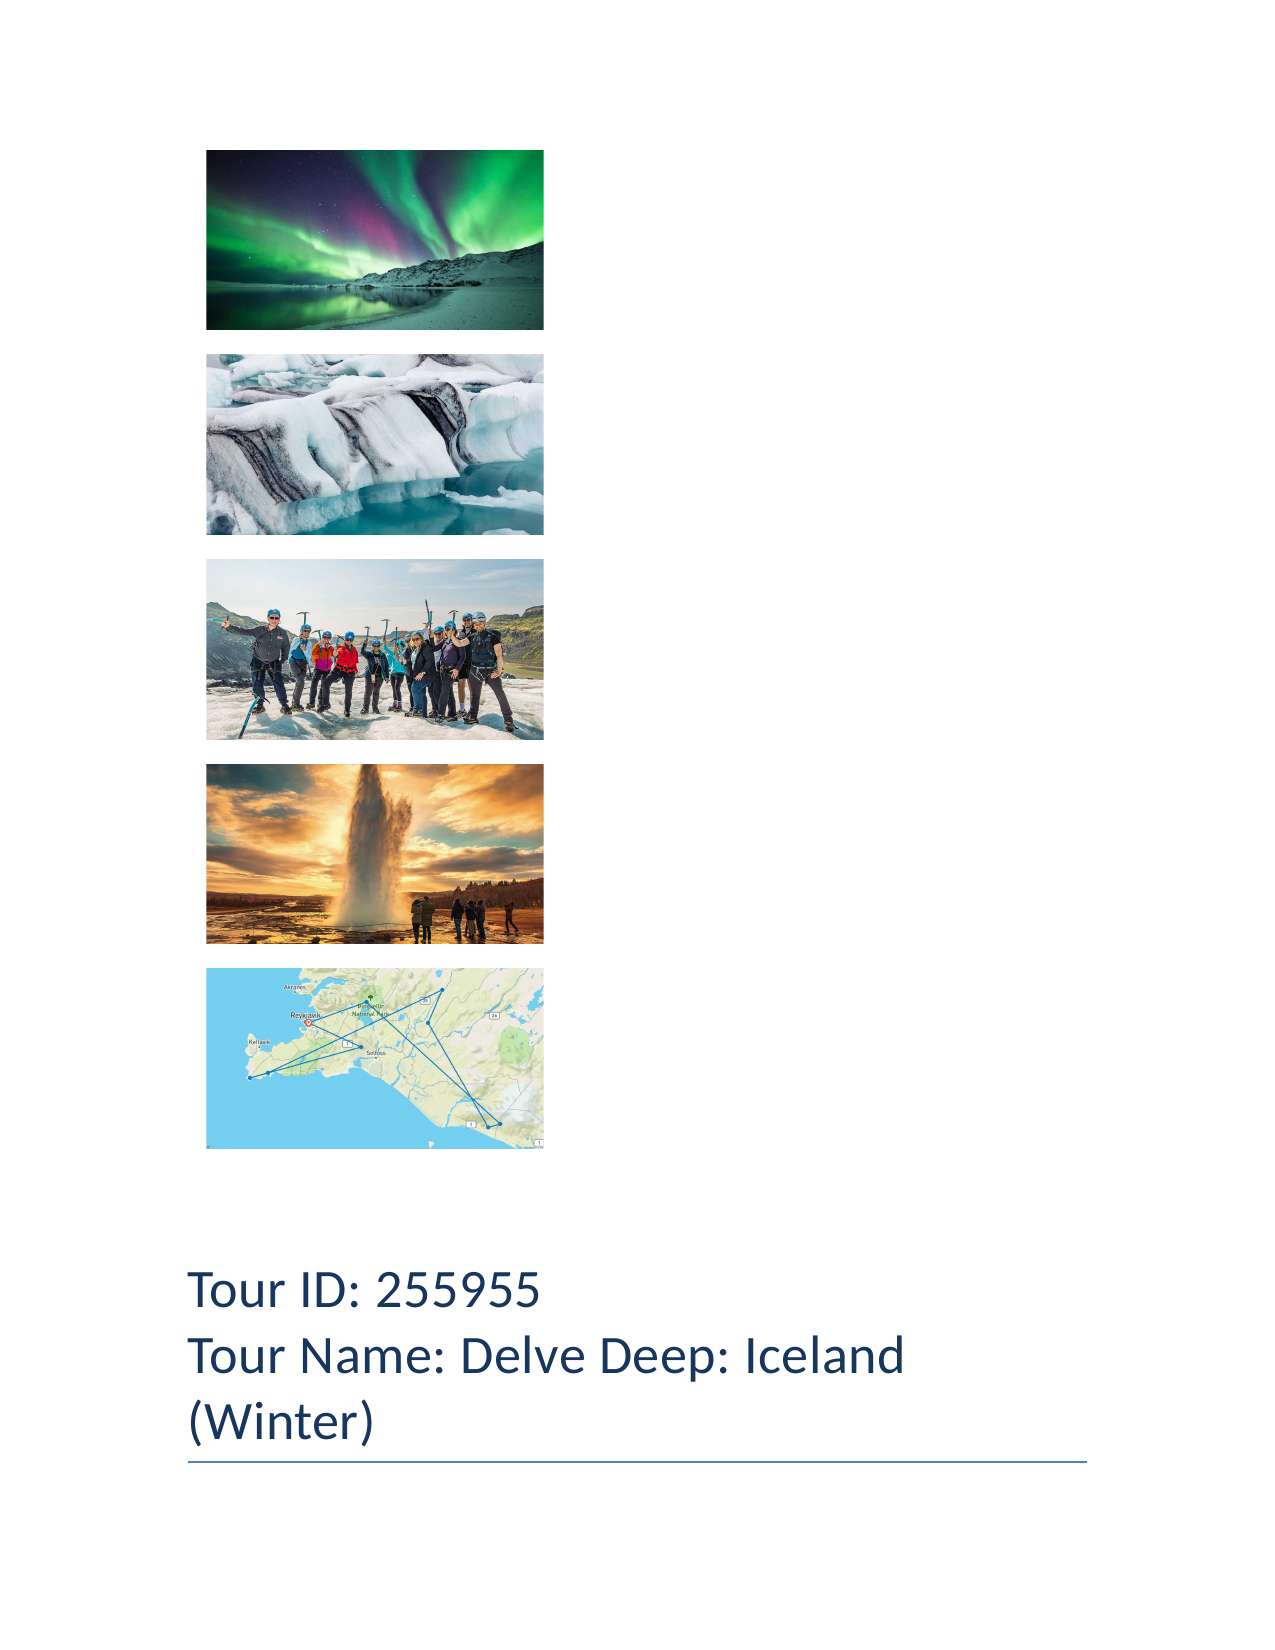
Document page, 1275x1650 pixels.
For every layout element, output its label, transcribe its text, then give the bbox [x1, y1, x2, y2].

picture [206, 764, 544, 944]
title Tour ID: 255955 Tour Name: Delve Deep: Iceland (Winter) [187, 1255, 1087, 1463]
picture [206, 150, 544, 330]
picture [206, 968, 544, 1149]
picture [206, 559, 544, 740]
picture [206, 354, 544, 535]
